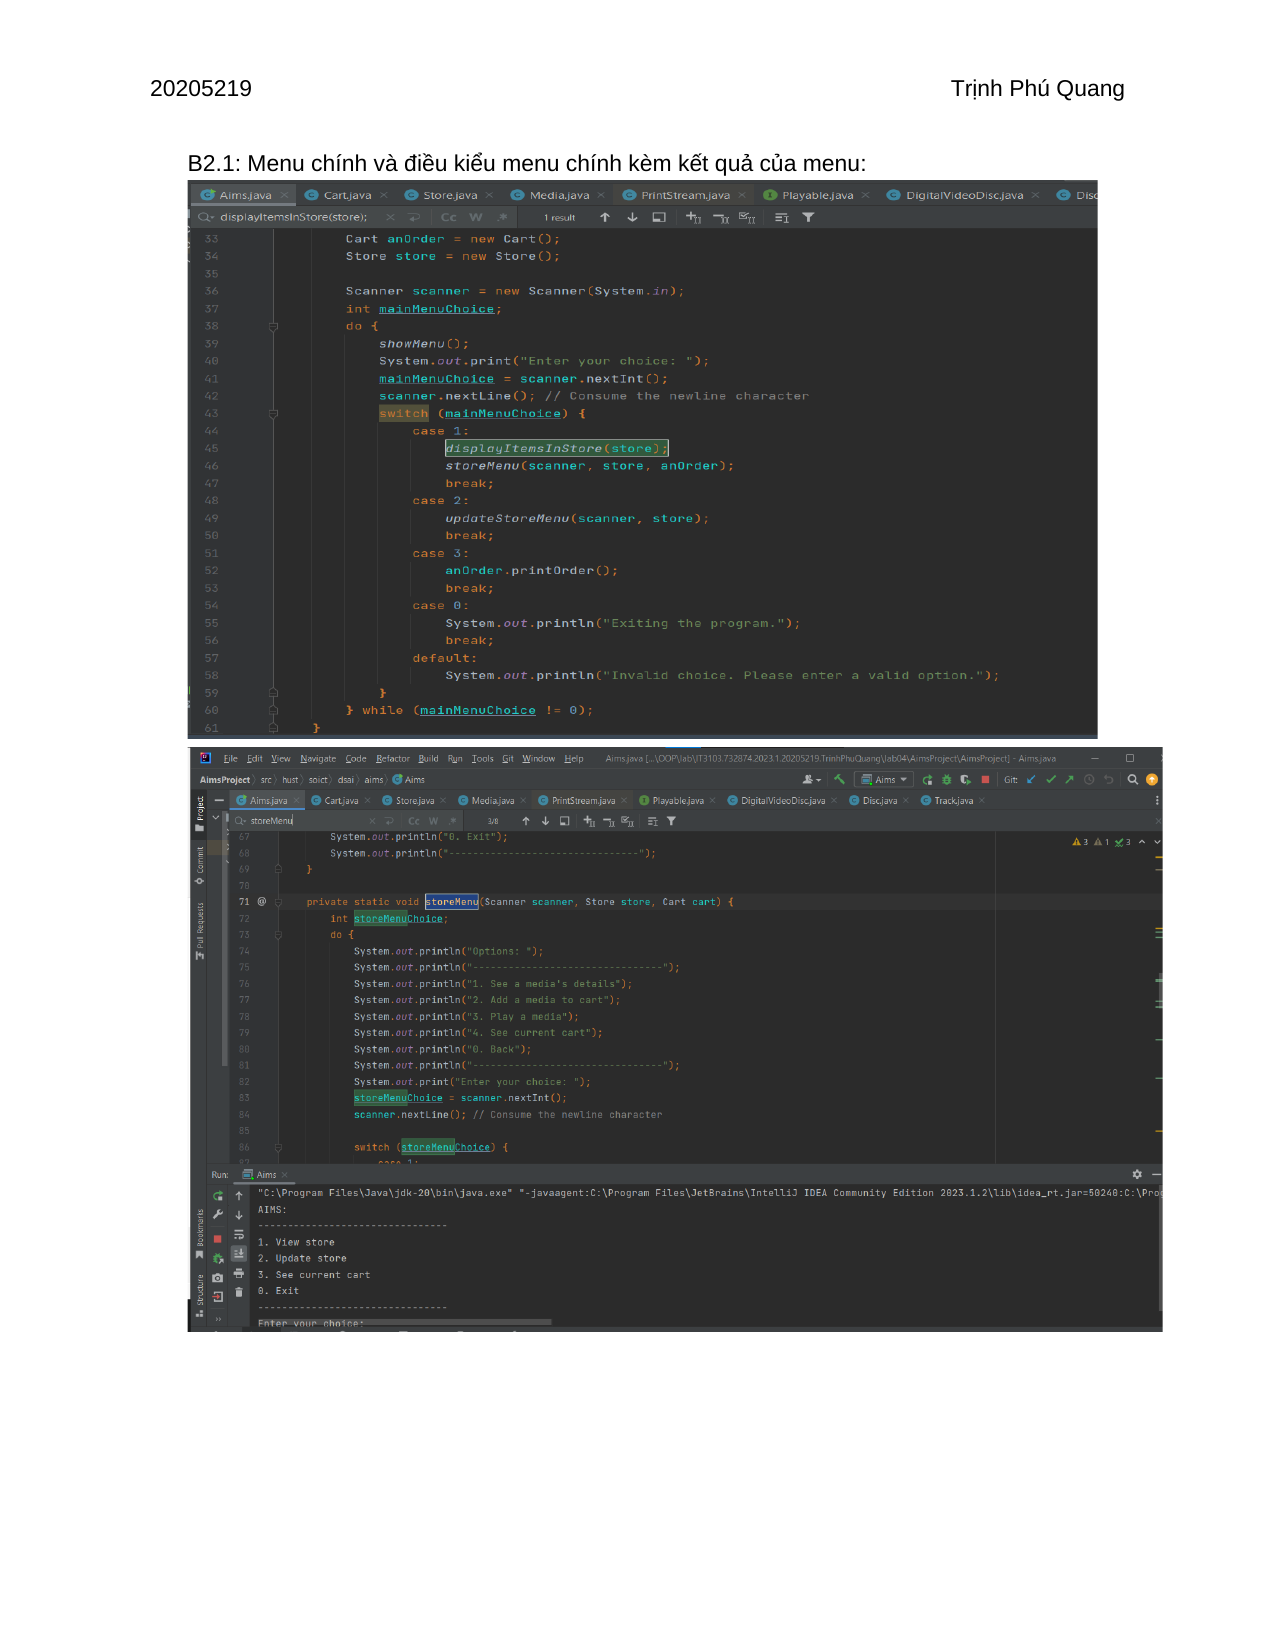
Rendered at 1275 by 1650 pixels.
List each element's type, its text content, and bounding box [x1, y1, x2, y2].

picture [187, 747, 1163, 1332]
picture [187, 180, 1098, 739]
